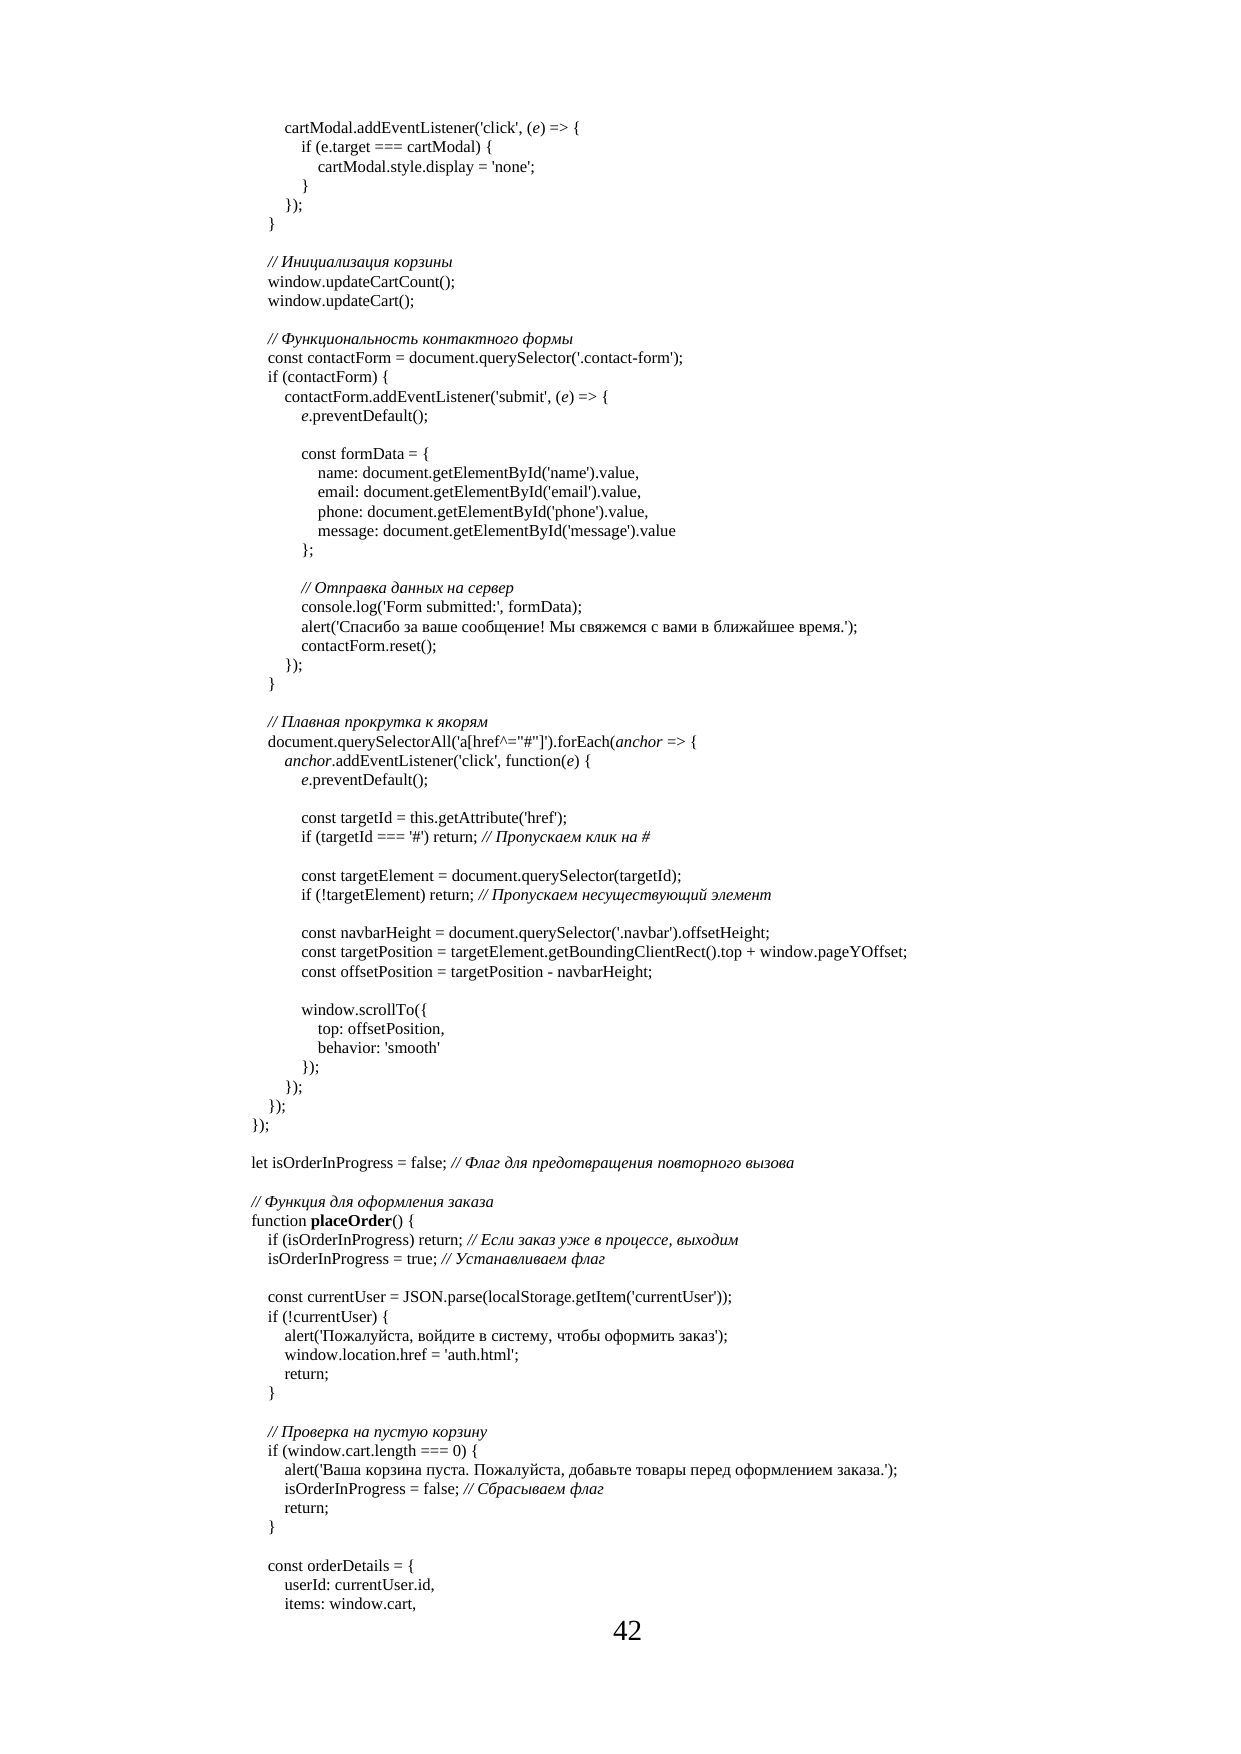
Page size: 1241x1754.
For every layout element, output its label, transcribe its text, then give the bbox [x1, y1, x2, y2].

text window.updateCart(); [177, 291, 1078, 310]
text return; [177, 1498, 1078, 1517]
text if (targetId === '#') return; // Пропускаем клик на # [177, 827, 1078, 846]
text } [177, 1517, 1078, 1536]
text // Отправка данных на сервер [177, 578, 1078, 597]
text }); [177, 1096, 1078, 1115]
text let isOrderInProgress = false; // Флаг для предотвращения повторного вызова [177, 1153, 1078, 1172]
text cartModal.style.display = 'none'; [177, 156, 1078, 176]
text } [177, 1383, 1078, 1402]
text document.querySelectorAll('a[href^="#"]').forEach(anchor => { [177, 731, 1078, 751]
text }); [177, 1115, 1078, 1134]
text window.location.href = 'auth.html'; [177, 1345, 1078, 1364]
text alert('Ваша корзина пуста. Пожалуйста, добавьте товары перед оформлением заказа.'); [177, 1460, 1078, 1479]
text window.updateCartCount(); [177, 271, 1078, 291]
text alert('Спасибо за ваше сообщение! Мы свяжемся с вами в ближайшее время.'); [177, 616, 1078, 636]
text const targetElement = document.querySelector(targetId); [177, 866, 1078, 885]
text userId: currentUser.id, [177, 1575, 1078, 1594]
text contactForm.addEventListener('submit', (e) => { [177, 386, 1078, 406]
text }); [177, 1076, 1078, 1096]
text if (!currentUser) { [177, 1306, 1078, 1326]
text const contactForm = document.querySelector('.contact-form'); [177, 348, 1078, 367]
text // Проверка на пустую корзину [177, 1421, 1078, 1441]
text console.log('Form submitted:', formData); [177, 597, 1078, 616]
text if (window.cart.length === 0) { [177, 1441, 1078, 1460]
text return; [177, 1364, 1078, 1383]
text // Функция для оформления заказа [177, 1191, 1078, 1211]
text // Плавная прокрутка к якорям [177, 712, 1078, 731]
text e.preventDefault(); [177, 770, 1078, 789]
text }); [177, 195, 1078, 214]
text if (!targetElement) return; // Пропускаем несуществующий элемент [177, 885, 1078, 904]
text e.preventDefault(); [177, 406, 1078, 425]
text } [177, 214, 1078, 233]
text cartModal.addEventListener('click', (e) => { [177, 118, 1078, 137]
text // Инициализация корзины [177, 252, 1078, 271]
text }); [177, 1057, 1078, 1076]
text const targetPosition = targetElement.getBoundingClientRect().top + window.pageYOffset; [177, 942, 1078, 961]
text if (e.target === cartModal) { [177, 137, 1078, 156]
text const orderDetails = { [177, 1556, 1078, 1575]
text if (isOrderInProgress) return; // Если заказ уже в процессе, выходим [177, 1230, 1078, 1249]
text function placeOrder() { [177, 1211, 1078, 1230]
text phone: document.getElementById('phone').value, [177, 501, 1078, 521]
text top: offsetPosition, [177, 1019, 1078, 1038]
text email: document.getElementById('email').value, [177, 482, 1078, 501]
text message: document.getElementById('message').value [177, 521, 1078, 540]
text const currentUser = JSON.parse(localStorage.getItem('currentUser')); [177, 1287, 1078, 1306]
text if (contactForm) { [177, 367, 1078, 386]
text // Функциональность контактного формы [177, 329, 1078, 348]
text contactForm.reset(); [177, 636, 1078, 655]
text }; [177, 540, 1078, 559]
text isOrderInProgress = true; // Устанавливаем флаг [177, 1249, 1078, 1268]
text alert('Пожалуйста, войдите в систему, чтобы оформить заказ'); [177, 1326, 1078, 1345]
text const formData = { [177, 444, 1078, 463]
text } [177, 674, 1078, 693]
text window.scrollTo({ [177, 1000, 1078, 1019]
text const navbarHeight = document.querySelector('.navbar').offsetHeight; [177, 923, 1078, 942]
text }); [177, 655, 1078, 674]
text const offsetPosition = targetPosition - navbarHeight; [177, 961, 1078, 981]
text anchor.addEventListener('click', function(e) { [177, 751, 1078, 770]
text items: window.cart, [177, 1594, 1078, 1613]
text } [177, 176, 1078, 195]
text name: document.getElementById('name').value, [177, 463, 1078, 482]
text behavior: 'smooth' [177, 1038, 1078, 1057]
text const targetId = this.getAttribute('href'); [177, 808, 1078, 827]
text isOrderInProgress = false; // Сбрасываем флаг [177, 1479, 1078, 1498]
